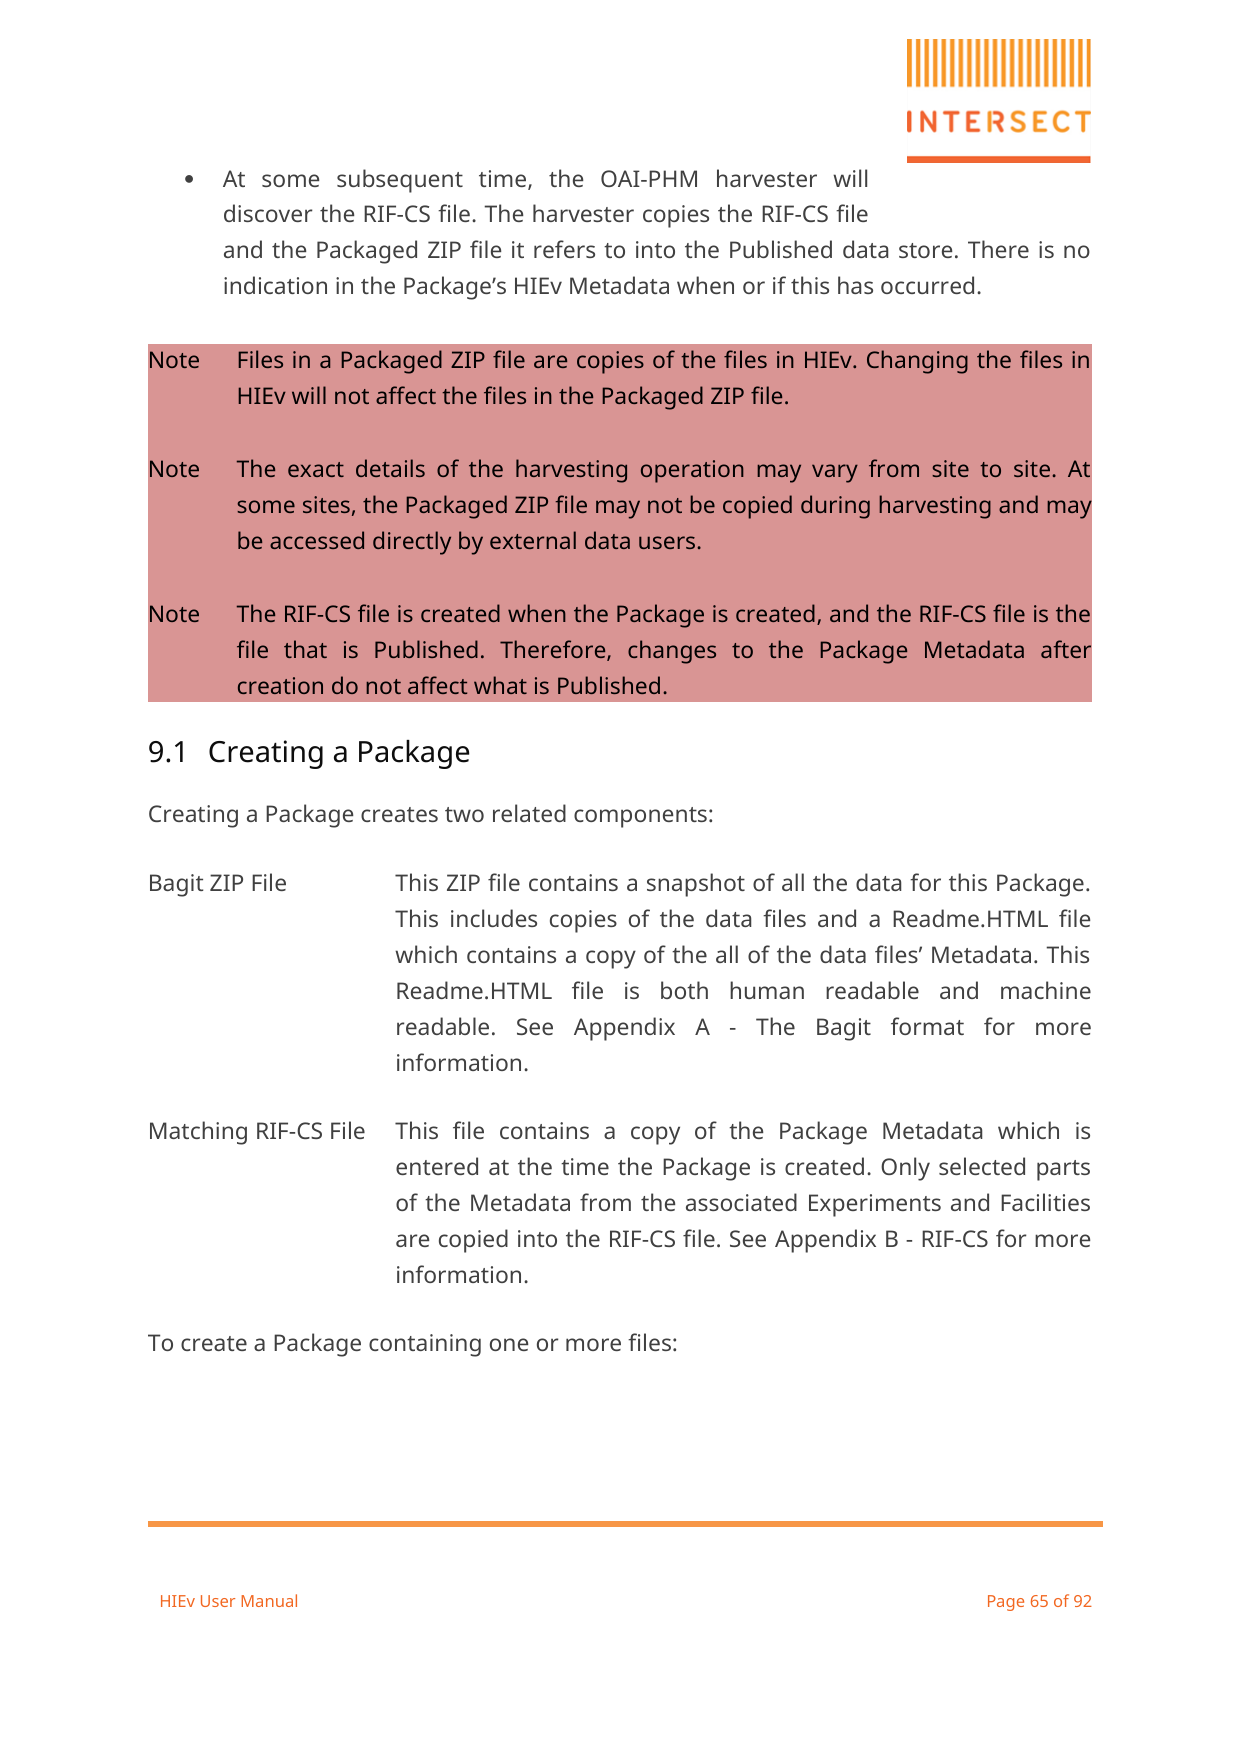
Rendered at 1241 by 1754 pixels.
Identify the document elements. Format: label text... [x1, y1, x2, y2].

text Note The exact details of the harvesting operation may vary from site to site. At some sites, the Packaged ZIP file may not be copied during harvesting and may be accessed directly by external data users. [148, 453, 1092, 556]
table_header This ZIP file contains a snapshot of all the data for this Package. This includes copies of the data files and a Readme.HTML file which contains a copy of the all of the data files’ Metadata. This Readme.HTML file is both human readable and machine readable. See Appendix A - The Bagit format for more information. [384, 855, 1103, 1103]
text To create a Package containing one or more files: [148, 1327, 1092, 1358]
table_cell Matching RIF-CS File [136, 1103, 384, 1315]
table_header Bagit ZIP File [136, 855, 384, 1103]
list At some subsequent time, the OAI-PHM harvester will discover the RIF-CS file. The harvester copies the RIF-CS file and the Packaged ZIP file it refers to into the Published data store. There is no indication in the Package’s HIEv Metadata when or if this has occurred. [185, 162, 1092, 302]
subtitle Creating a Package [148, 731, 1092, 771]
text Creating a Package creates two related components: [148, 798, 1092, 829]
text Note The RIF-CS file is created when the Package is created, and the RIF-CS file is the file that is Published. Therefore, changes to the Package Metadata after creation do not affect what is Published. [148, 598, 1092, 702]
picture [905, 37, 1093, 165]
table_cell This file contains a copy of the Package Metadata which is entered at the time the Package is created. Only selected parts of the Metadata from the associated Experiments and Facilities are copied into the RIF-CS file. See Appendix B - RIF-CS for more information. [384, 1103, 1103, 1315]
text Note Files in a Packaged ZIP file are copies of the files in HIEv. Changing the files in HIEv will not affect the files in the Packaged ZIP file. [148, 344, 1092, 411]
